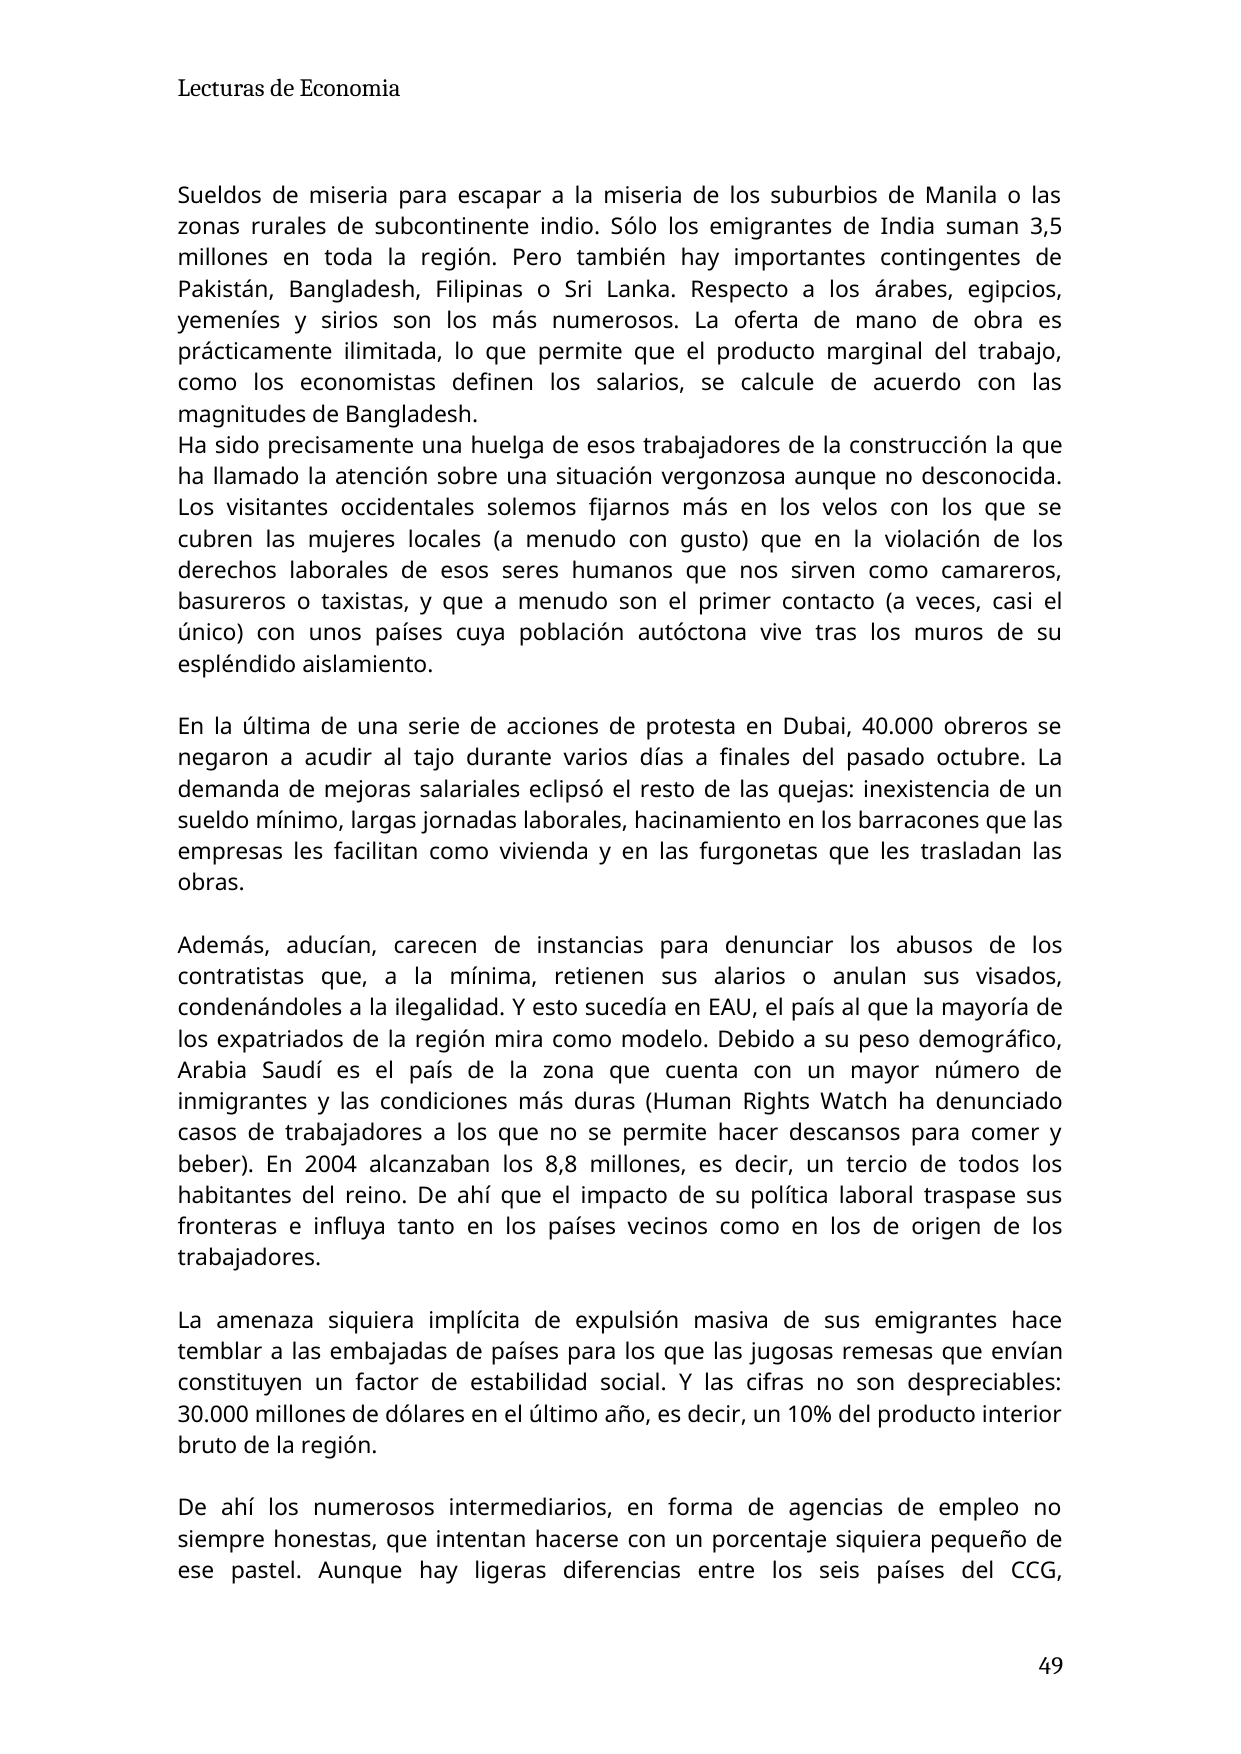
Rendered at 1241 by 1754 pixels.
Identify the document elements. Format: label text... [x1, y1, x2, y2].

text Ha sido precisamente una huelga de esos trabajadores de la construcción la que ha llamado la atención sobre una situación vergonzosa aunque no desconocida. Los visitantes occidentales solemos fijarnos más en los velos con los que se cubren las mujeres locales (a menudo con gusto) que en la violación de los derechos laborales de esos seres humanos que nos sirven como camareros, basureros o taxistas, y que a menudo son el primer contacto (a veces, casi el único) con unos países cuya población autóctona vive tras los muros de su espléndido aislamiento. [177, 429, 1063, 679]
text Sueldos de miseria para escapar a la miseria de los suburbios de Manila o las zonas rurales de subcontinente indio. Sólo los emigrantes de India suman 3,5 millones en toda la región. Pero también hay importantes contingentes de Pakistán, Bangladesh, Filipinas o Sri Lanka. Respecto a los árabes, egipcios, yemeníes y sirios son los más numerosos. La oferta de mano de obra es prácticamente ilimitada, lo que permite que el producto marginal del trabajo, como los economistas definen los salarios, se calcule de acuerdo con las magnitudes de Bangladesh. [177, 179, 1063, 429]
text En la última de una serie de acciones de protesta en Dubai, 40.000 obreros se negaron a acudir al tajo durante varios días a finales del pasado octubre. La demanda de mejoras salariales eclipsó el resto de las quejas: inexistencia de un sueldo mínimo, largas jornadas laborales, hacinamiento en los barracones que las empresas les facilitan como vivienda y en las furgonetas que les trasladan las obras. [177, 710, 1063, 898]
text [177, 1491, 1063, 1585]
text Además, aducían, carecen de instancias para denunciar los abusos de los contratistas que, a la mínima, retienen sus alarios o anulan sus visados, condenándoles a la ilegalidad. Y esto sucedía en EAU, el país al que la mayoría de los expatriados de la región mira como modelo. Debido a su peso demográfico, Arabia Saudí es el país de la zona que cuenta con un mayor número de inmigrantes y las condiciones más duras (Human Rights Watch ha denunciado casos de trabajadores a los que no se permite hacer descansos para comer y beber). En 2004 alcanzaban los 8,8 millones, es decir, un tercio de todos los habitantes del reino. De ahí que el impacto de su política laboral traspase sus fronteras e influya tanto en los países vecinos como en los de origen de los trabajadores. [177, 929, 1063, 1273]
text La amenaza siquiera implícita de expulsión masiva de sus emigrantes hace temblar a las embajadas de países para los que las jugosas remesas que envían constituyen un factor de estabilidad social. Y las cifras no son despreciables: 30.000 millones de dólares en el último año, es decir, un 10% del producto interior bruto de la región. [177, 1304, 1063, 1460]
